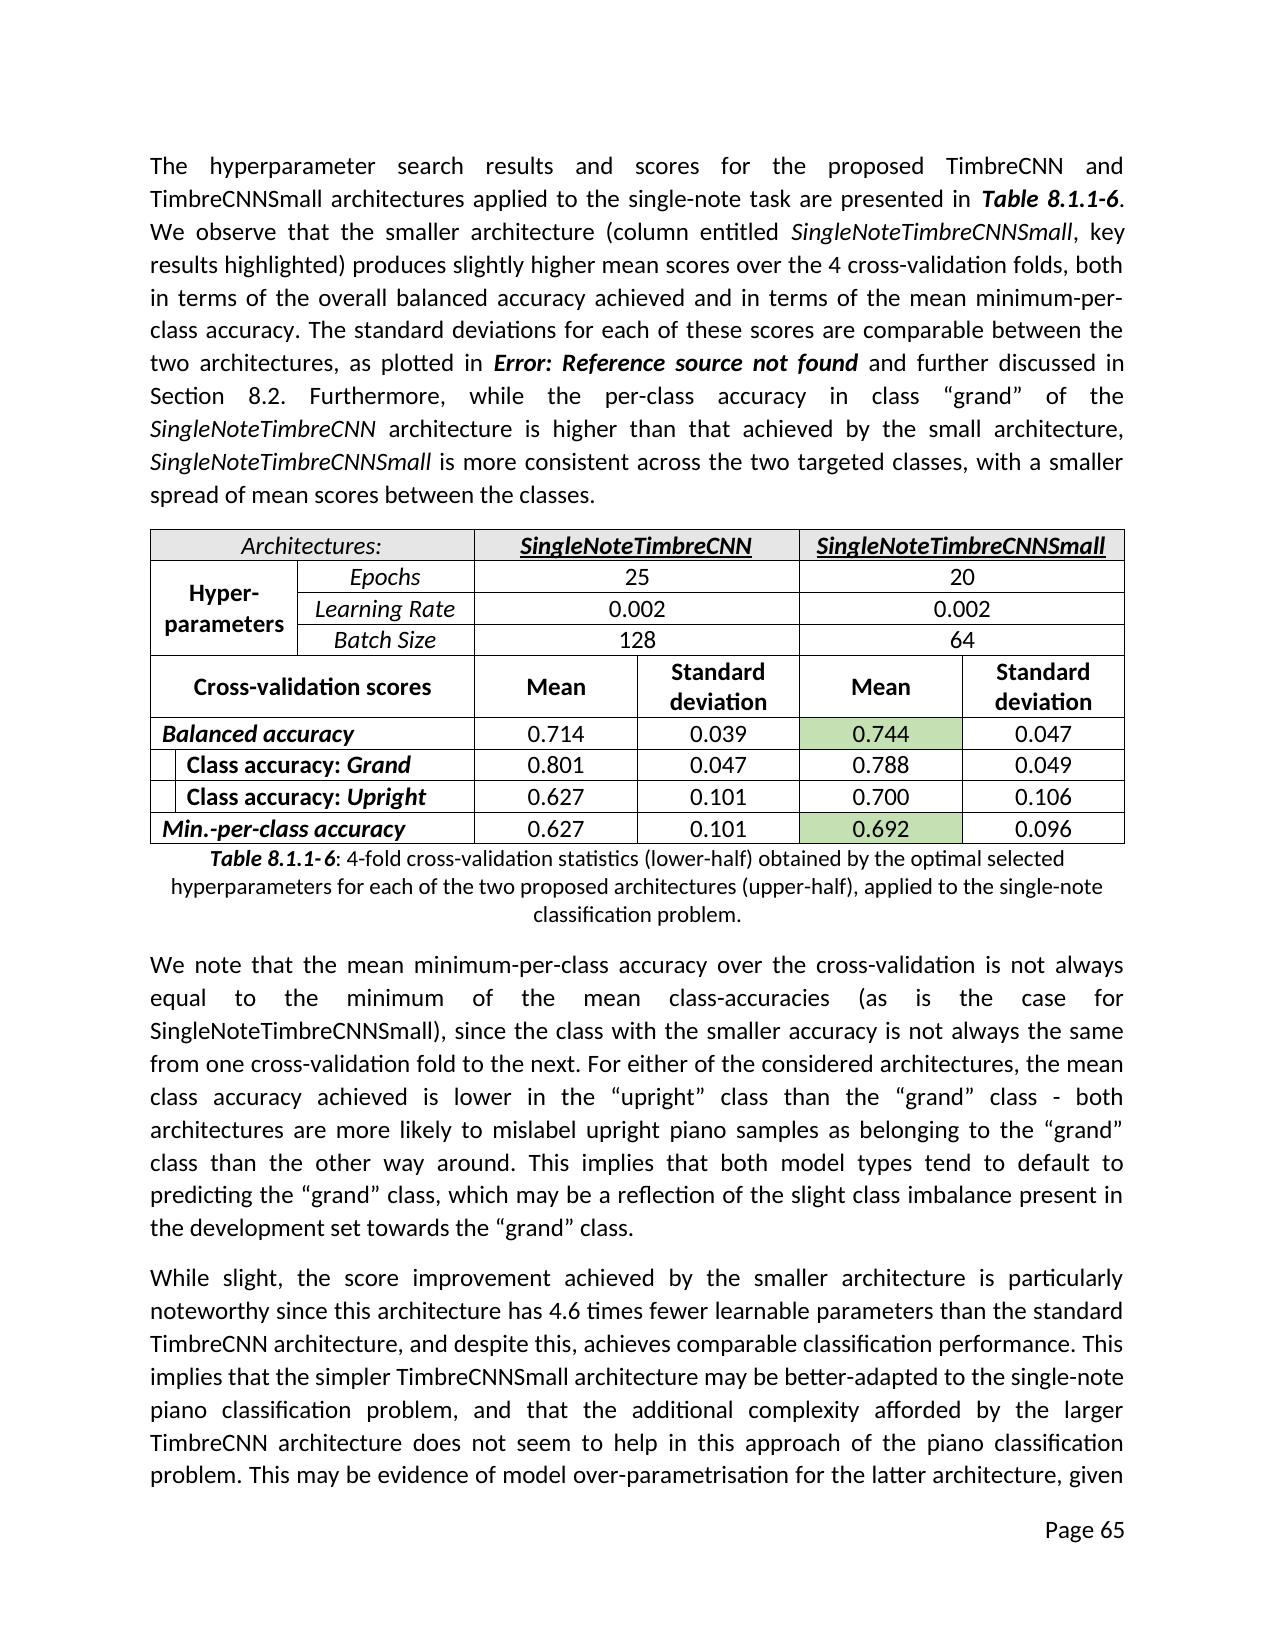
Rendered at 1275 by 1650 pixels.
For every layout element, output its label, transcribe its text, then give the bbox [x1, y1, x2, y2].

table_header Architectures: [151, 530, 474, 560]
table_cell 0.627 [475, 781, 637, 812]
table_cell Hyper-parameters [151, 561, 297, 655]
table_cell 0.106 [963, 781, 1124, 812]
table_cell 0.692 [800, 813, 962, 843]
table_cell 128 [475, 625, 799, 655]
table_cell 0.700 [800, 781, 962, 812]
table_cell 0.039 [638, 718, 799, 749]
table_cell 0.002 [800, 593, 1124, 623]
table_cell 0.788 [800, 750, 962, 780]
table_cell Class accuracy: Grand [176, 750, 474, 780]
table_cell Mean [800, 656, 962, 717]
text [150, 1262, 1125, 1490]
table_cell 64 [800, 625, 1124, 655]
table_cell Learning Rate [298, 593, 474, 623]
text We note that the mean minimum-per-class accuracy over the cross-validation is not always equal to the minimum of the mean class-accuracies (as is the case for SingleNoteTimbreCNNSmall), since the class with the smaller accuracy is not always the same from one cross-validation fold to the next. For either of the considered architectures, the mean class accuracy achieved is lower in the “upright” class than the “grand” class - both architectures are more likely to mislabel upright piano samples as belonging to the “grand” class than the other way around. This implies that both model types tend to default to predicting the “grand” class, which may be a reflection of the slight class imbalance present in the development set towards the “grand” class. [150, 949, 1125, 1243]
table_cell 0.101 [638, 781, 799, 812]
table_cell Class accuracy: Upright [176, 781, 474, 812]
table_cell [151, 781, 175, 812]
table_cell Cross-validation scores [151, 656, 474, 717]
table_cell 0.049 [963, 750, 1124, 780]
table_cell Epochs [298, 561, 474, 592]
table_cell 0.101 [638, 813, 799, 843]
table_cell 0.627 [475, 813, 637, 843]
table_cell Batch Size [298, 625, 474, 655]
table_cell Standard deviation [963, 656, 1124, 717]
table_cell Standard deviation [638, 656, 799, 717]
table_header SingleNoteTimbreCNN [475, 530, 799, 560]
table_header SingleNoteTimbreCNNSmall [800, 530, 1124, 560]
table_cell 0.714 [475, 718, 637, 749]
table_cell [151, 750, 175, 780]
table_cell 0.002 [475, 593, 799, 623]
table_cell 0.096 [963, 813, 1124, 843]
table_cell Mean [475, 656, 637, 717]
table_cell 0.047 [963, 718, 1124, 749]
table_cell Min.-per-class accuracy [151, 813, 474, 843]
table_cell 20 [800, 561, 1124, 592]
table_cell 0.047 [638, 750, 799, 780]
table_cell Balanced accuracy [151, 718, 474, 749]
table_cell 0.744 [800, 718, 962, 749]
table_cell 0.801 [475, 750, 637, 780]
table_cell 25 [475, 561, 799, 592]
